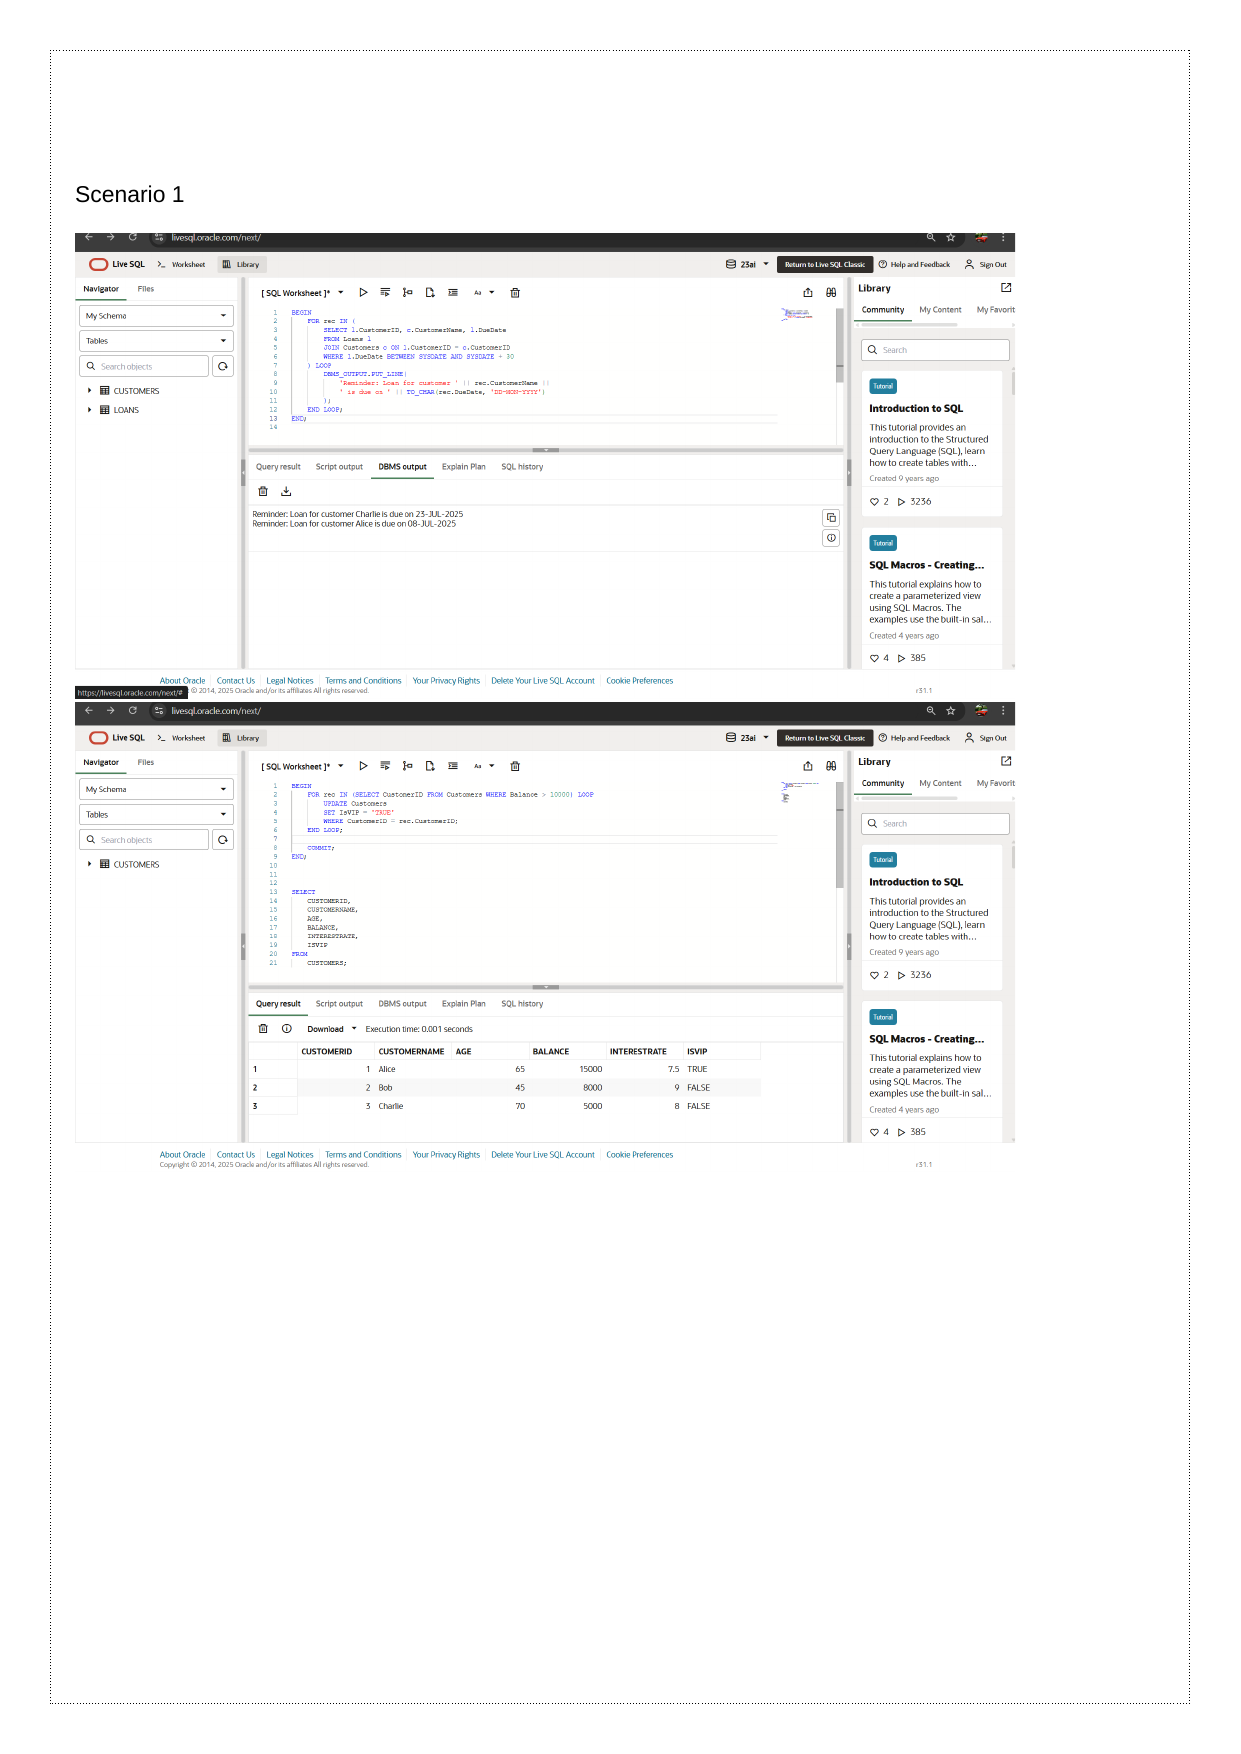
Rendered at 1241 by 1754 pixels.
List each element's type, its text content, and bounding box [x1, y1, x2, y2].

picture [75, 233, 1016, 699]
text Scenario 1 [75, 181, 1165, 207]
picture [75, 702, 1016, 1172]
